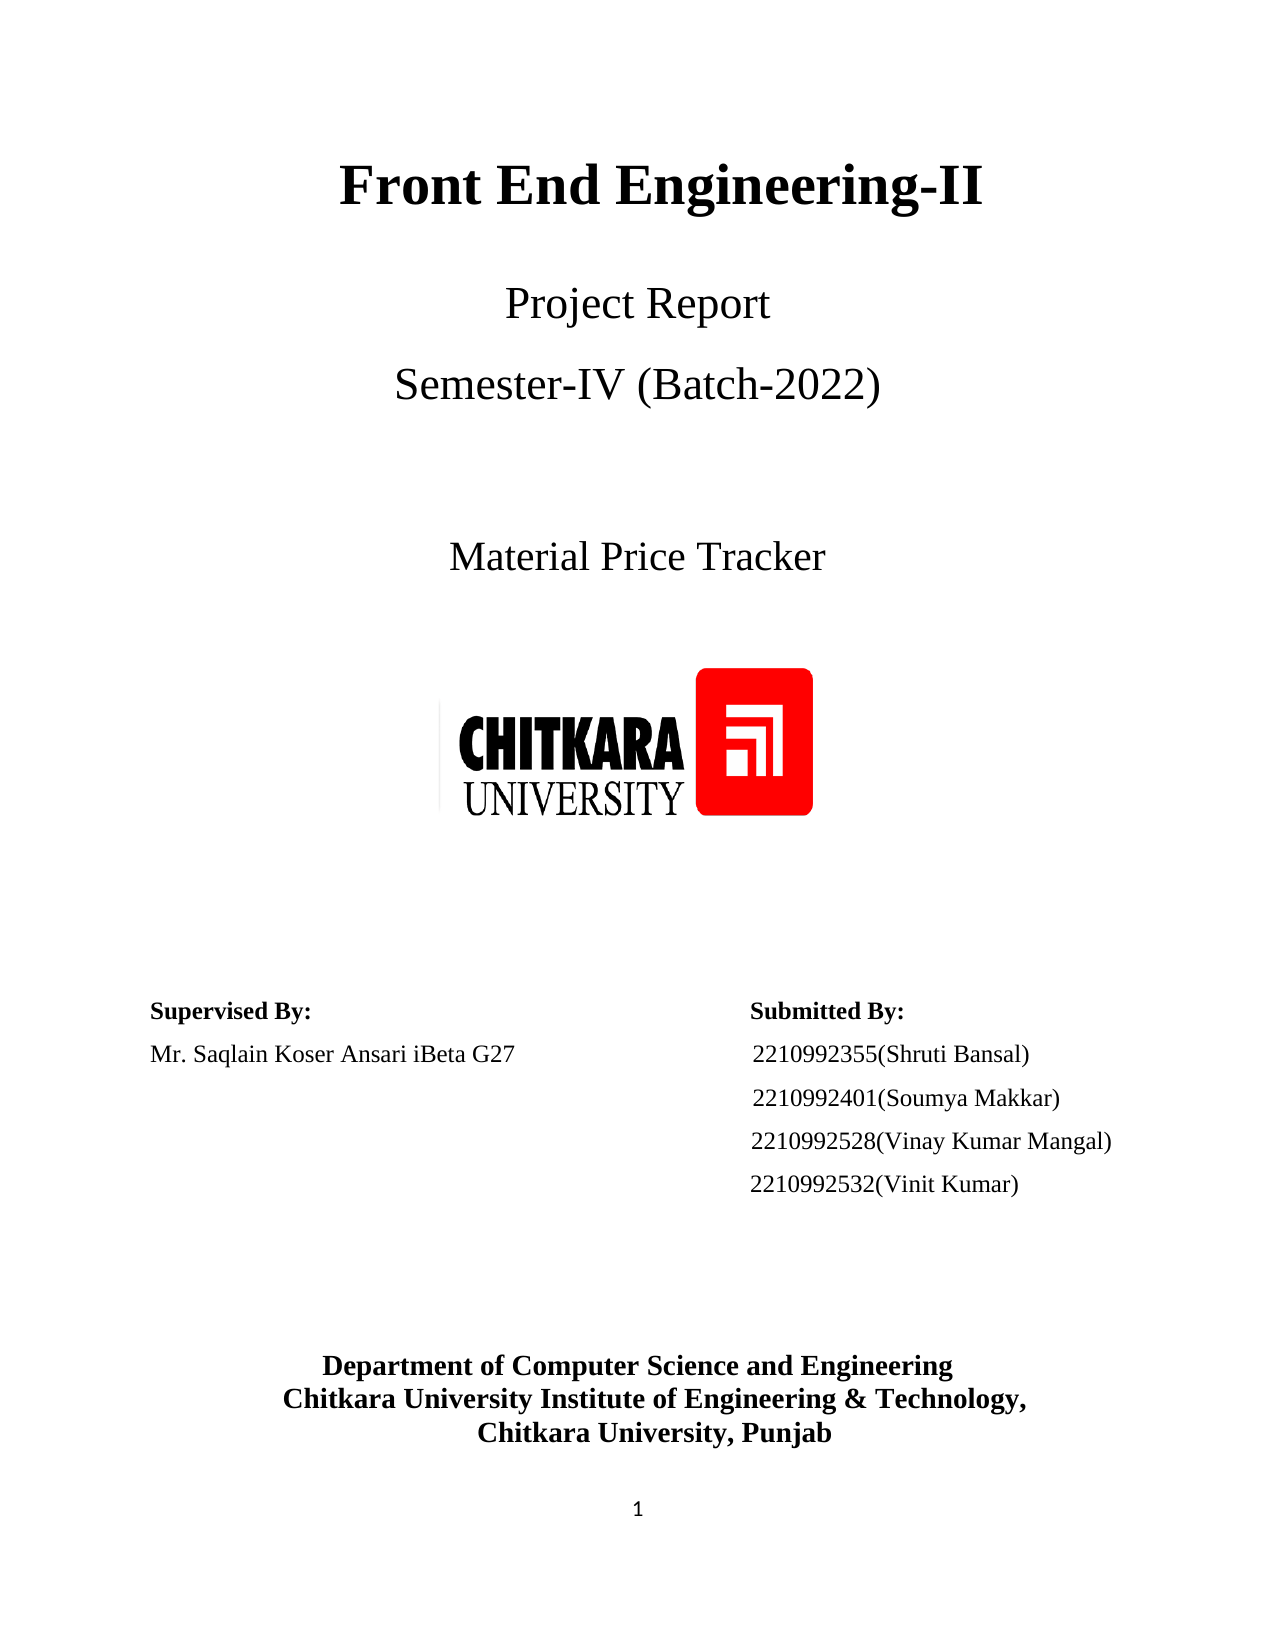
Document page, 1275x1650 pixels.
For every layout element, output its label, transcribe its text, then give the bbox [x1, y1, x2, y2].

text Supervised By: Submitted By: [150, 996, 1125, 1025]
text Mr. Saqlain Koser Ansari iBeta G27 2210992355(Shruti Bansal) [150, 1039, 1125, 1068]
subtitle Chitkara University, Punjab [150, 1415, 1159, 1448]
subtitle Front End Engineering-II [150, 150, 1159, 217]
text 2210992532(Vinit Kumar) [150, 1169, 1125, 1198]
text 2210992528(Vinay Kumar Mangal) [150, 1126, 1125, 1154]
text 2210992401(Soumya Makkar) [150, 1083, 1125, 1111]
text Department of Computer Science and Engineering [150, 1348, 1125, 1381]
subtitle Chitkara University Institute of Engineering & Technology, [150, 1381, 1159, 1415]
text Material Price Tracker [150, 532, 1125, 580]
picture [438, 622, 837, 868]
text Semester-IV (Batch-2022) [150, 357, 1125, 409]
text Project Report [150, 275, 1125, 328]
